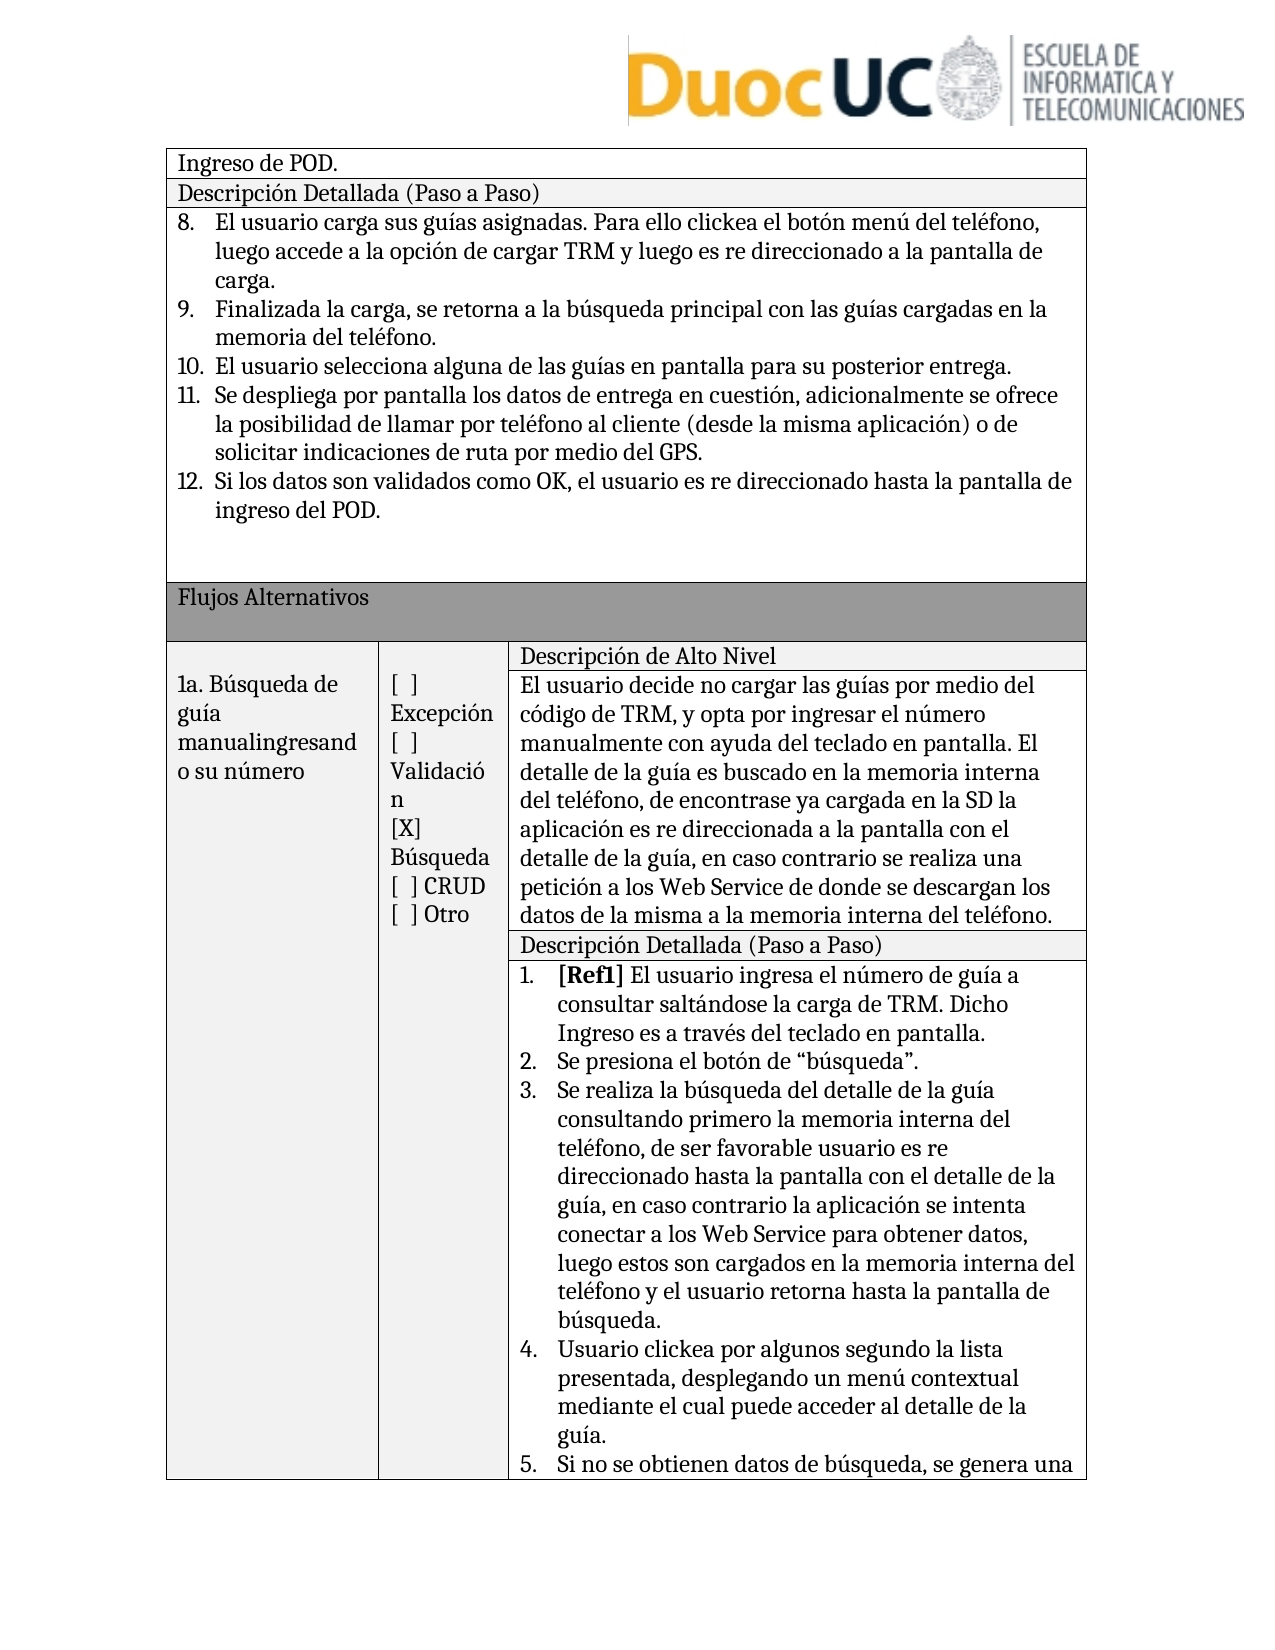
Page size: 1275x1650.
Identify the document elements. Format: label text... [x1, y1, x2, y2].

picture [627, 35, 1244, 126]
table_cell El usuario carga sus guías asignadas. Para ello clickea el botón menú del teléfono, luego accede a la opción de cargar TRM y luego es re direccionado a la pantalla de carga. Finalizada la carga, se retorna a la búsqueda principal con las guías cargadas en la memoria del teléfono. El usuario selecciona alguna de las guías en pantalla para su posterior entrega. Se despliega por pantalla los datos de entrega en cuestión, adicionalmente se ofrece la posibilidad de llamar por teléfono al cliente (desde la misma aplicación) o de solicitar indicaciones de ruta por medio del GPS. Si los datos son validados como OK, el usuario es re direccionado hasta la pantalla de ingreso del POD. [167, 208, 1086, 582]
table_cell Descripción Detallada (Paso a Paso) [509, 931, 1086, 960]
table_cell 1a. Búsqueda de guía manualingresando su número [167, 642, 378, 1478]
table_cell Descripción Detallada (Paso a Paso) [167, 179, 1086, 207]
table_cell El usuario decide no cargar las guías por medio del código de TRM, y opta por ingresar el número manualmente con ayuda del teclado en pantalla. El detalle de la guía es buscado en la memoria interna del teléfono, de encontrase ya cargada en la SD la aplicación es re direccionada a la pantalla con el detalle de la guía, en caso contrario se realiza una petición a los Web Service de donde se descargan los datos de la misma a la memoria interna del teléfono. [509, 671, 1086, 930]
table_cell Flujos Alternativos [167, 583, 1086, 641]
table_cell [ ] Excepción [ ] Validación [X] Búsqueda [ ] CRUD [ ] Otro [379, 642, 508, 1478]
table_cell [509, 961, 1086, 1478]
table_cell Descripción de Alto Nivel [509, 642, 1086, 670]
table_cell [167, 149, 1086, 177]
